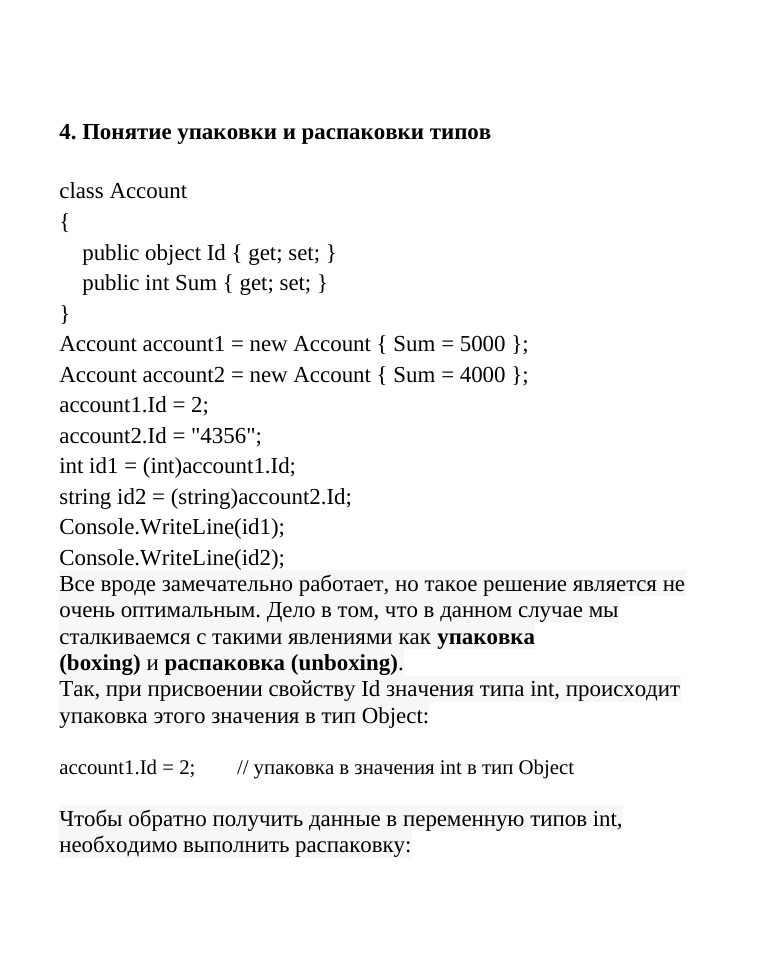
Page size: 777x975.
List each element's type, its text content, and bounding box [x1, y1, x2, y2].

list { [59, 204, 688, 234]
text public object Id { get; set; } [59, 234, 688, 265]
text int id1 = (int)account1.Id; [59, 448, 688, 478]
text Все вроде замечательно работает, но такое решение является не очень оптимальным. Дело в том, что в данном случае мы сталкиваемся с такими явлениями как упаковка (boxing) и распаковка (unboxing). [404, 570, 688, 676]
list class Account [59, 173, 688, 204]
text Так, при присвоении свойству Id значения типа int, происходит упаковка этого значения в тип Object: [429, 676, 688, 728]
text Console.WriteLine(id2); [59, 539, 688, 570]
list public int Sum { get; set; } [59, 265, 688, 295]
text account2.Id = "4356"; [59, 417, 688, 448]
list } [59, 295, 688, 326]
text account1.Id = 2; // упаковка в значения int в тип Object [59, 754, 688, 779]
subtitle 4. Понятие упаковки и распаковки типов [59, 118, 688, 144]
text string id2 = (string)account2.Id; [59, 478, 688, 509]
text Чтобы обратно получить данные в переменную типов int, необходимо выполнить распаковку: [412, 805, 688, 858]
text Account account2 = new Account { Sum = 4000 }; [59, 356, 688, 387]
text Console.WriteLine(id1); [59, 509, 688, 539]
text Account account1 = new Account { Sum = 5000 }; [59, 326, 688, 356]
text account1.Id = 2; [59, 387, 688, 417]
